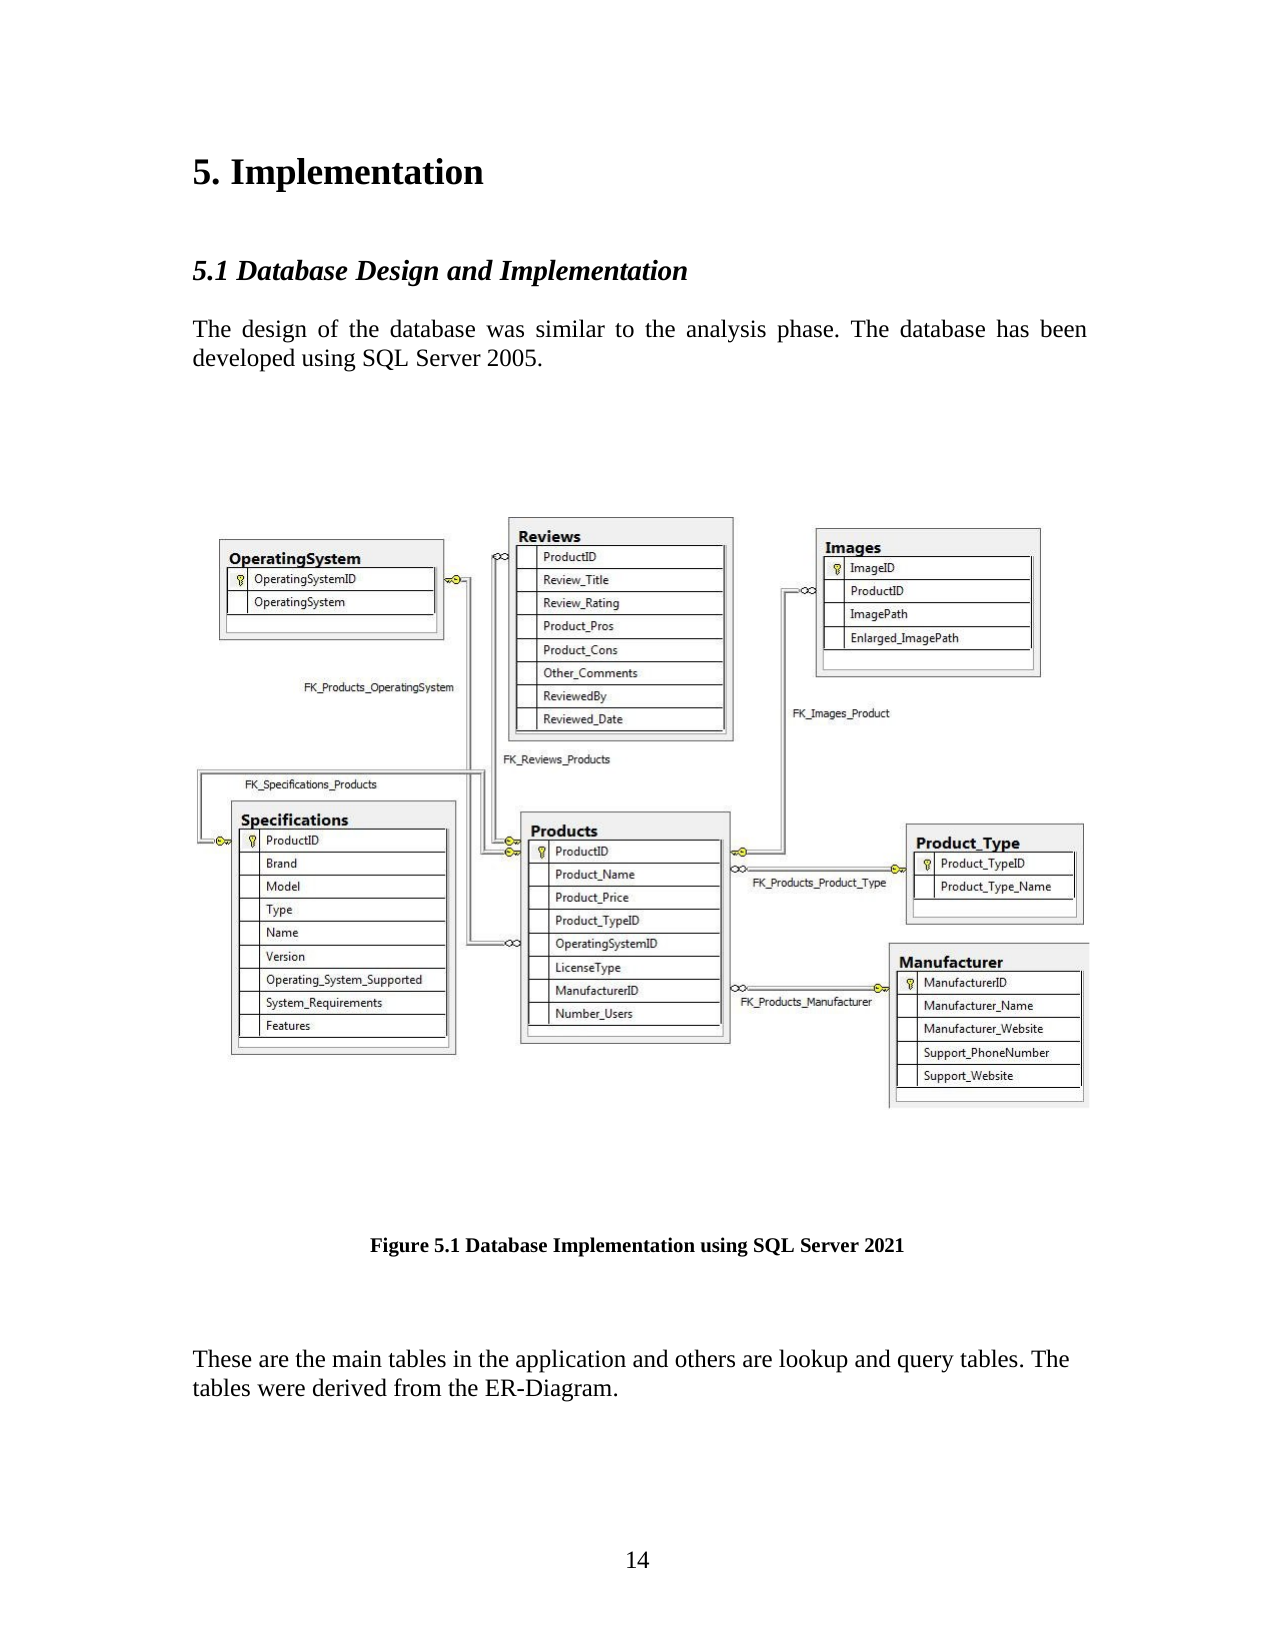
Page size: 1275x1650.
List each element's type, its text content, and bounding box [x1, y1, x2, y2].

text Figure 5.1 Database Implementation using SQL Server 2021 [370, 1233, 1156, 1257]
subtitle Implementation [192, 150, 1156, 193]
picture [195, 517, 1090, 1110]
text The design of the database was similar to the analysis phase. The database has been developed using SQL Server 2005. [192, 315, 1156, 372]
text These are the main tables in the application and others are lookup and query tables. The tables were derived from the ER-Diagram. [192, 1344, 1112, 1402]
subtitle Database Design and Implementation [192, 253, 1156, 287]
